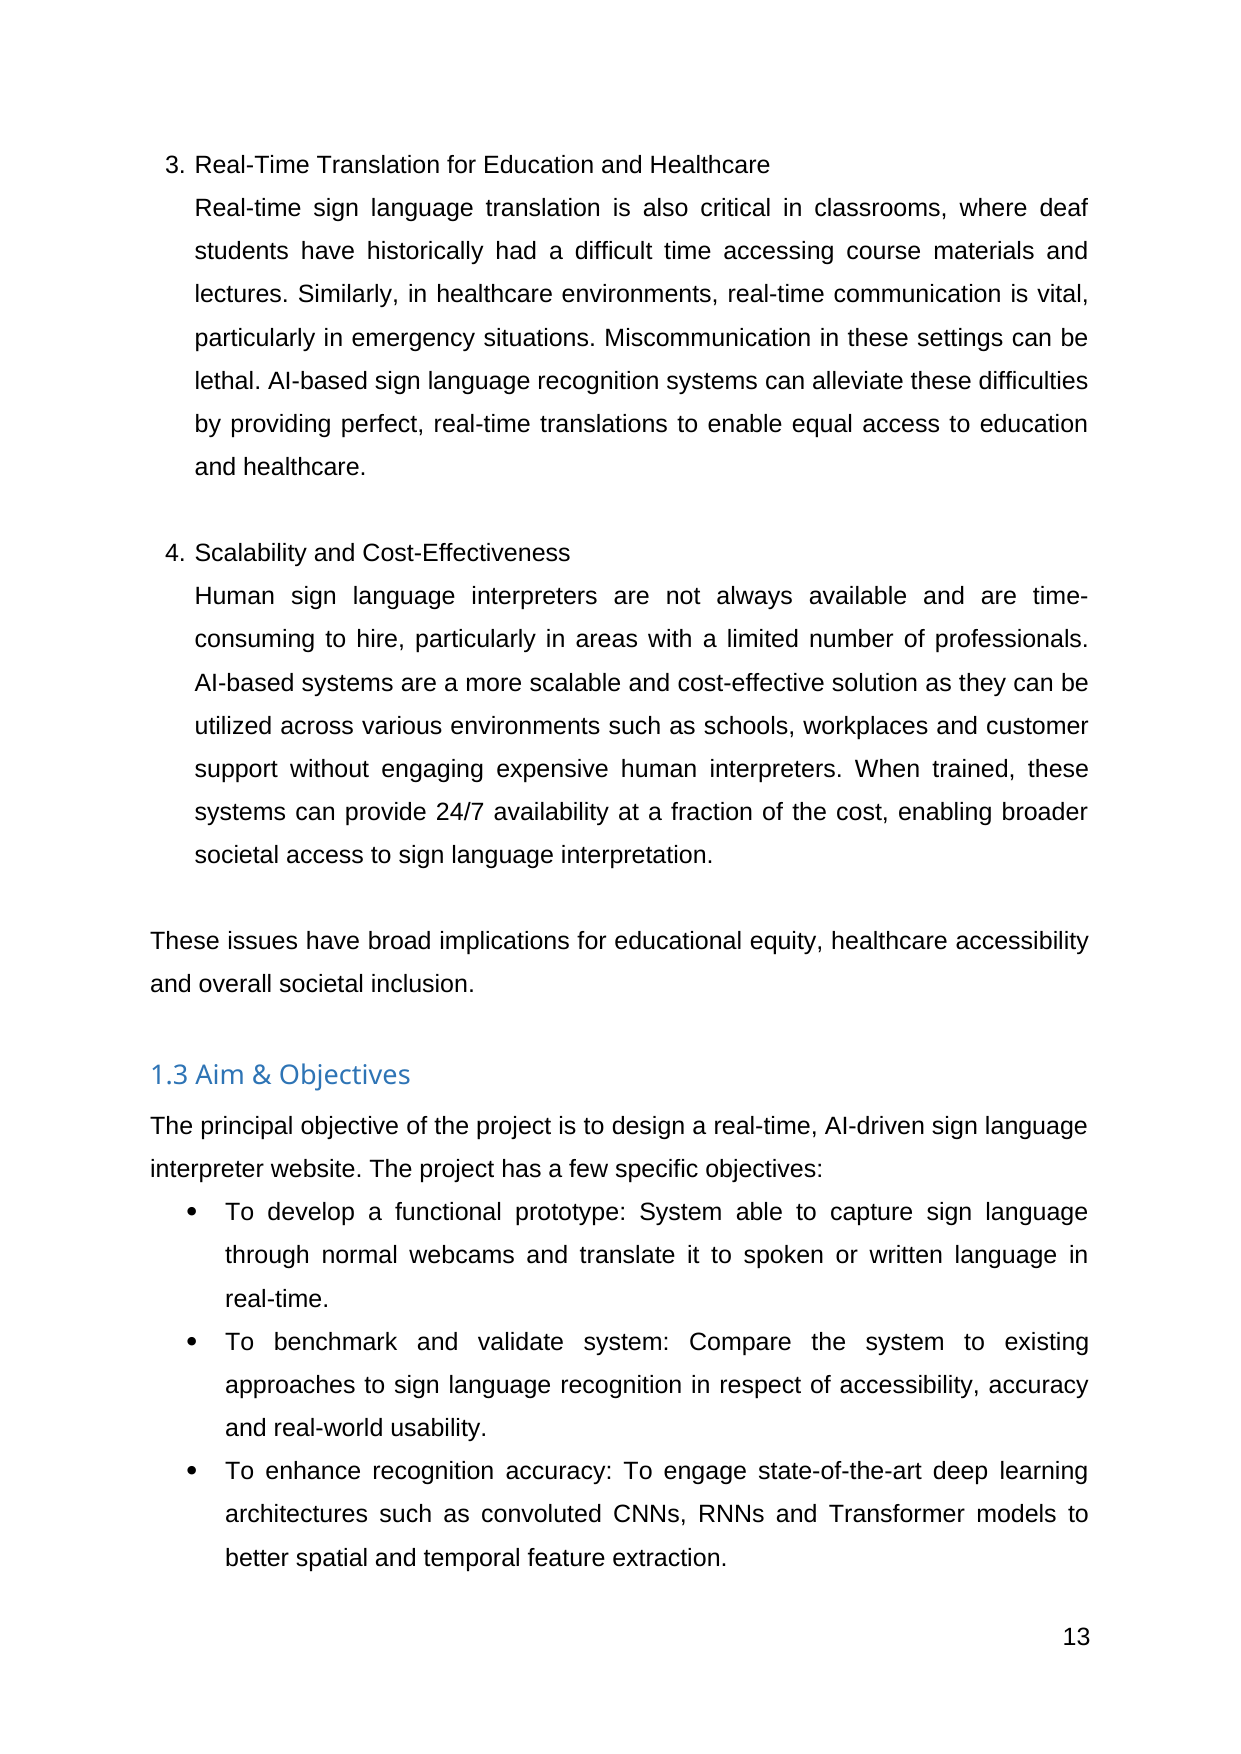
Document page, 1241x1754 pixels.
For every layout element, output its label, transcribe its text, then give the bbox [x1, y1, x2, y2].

text Real-time sign language translation is also critical in classrooms, where deaf students have historically had a difficult time accessing course materials and lectures. Similarly, in healthcare environments, real-time communication is vital, particularly in emergency situations. Miscommunication in these settings can be lethal. AI-based sign language recognition systems can alleviate these difficulties by providing perfect, real-time translations to enable equal access to education and healthcare. [194, 193, 1090, 481]
text The principal objective of the project is to design a real-time, AI-driven sign language interpreter website. The project has a few specific objectives: [150, 1111, 1090, 1183]
list To enhance recognition accuracy: To engage state-of-the-art deep learning architectures such as convoluted CNNs, RNNs and Transformer models to better spatial and temporal feature extraction. [187, 1456, 1090, 1571]
list To develop a functional prototype: System able to capture sign language through normal webcams and translate it to spoken or written language in real-time. [187, 1197, 1090, 1312]
text These issues have broad implications for educational equity, healthcare accessibility and overall societal inclusion. [150, 926, 1090, 998]
subtitle 1.3 Aim & Objectives [150, 1056, 1090, 1092]
list Scalability and Cost-Effectiveness [165, 538, 1090, 567]
list Real-Time Translation for Education and Healthcare [165, 150, 1090, 179]
text Human sign language interpreters are not always available and are time-consuming to hire, particularly in areas with a limited number of professionals. AI-based systems are a more scalable and cost-effective solution as they can be utilized across various environments such as schools, workplaces and customer support without engaging expensive human interpreters. When trained, these systems can provide 24/7 availability at a fraction of the cost, enabling broader societal access to sign language interpretation. [194, 581, 1090, 869]
list To benchmark and validate system: Compare the system to existing approaches to sign language recognition in respect of accessibility, accuracy and real-world usability. [187, 1327, 1090, 1442]
